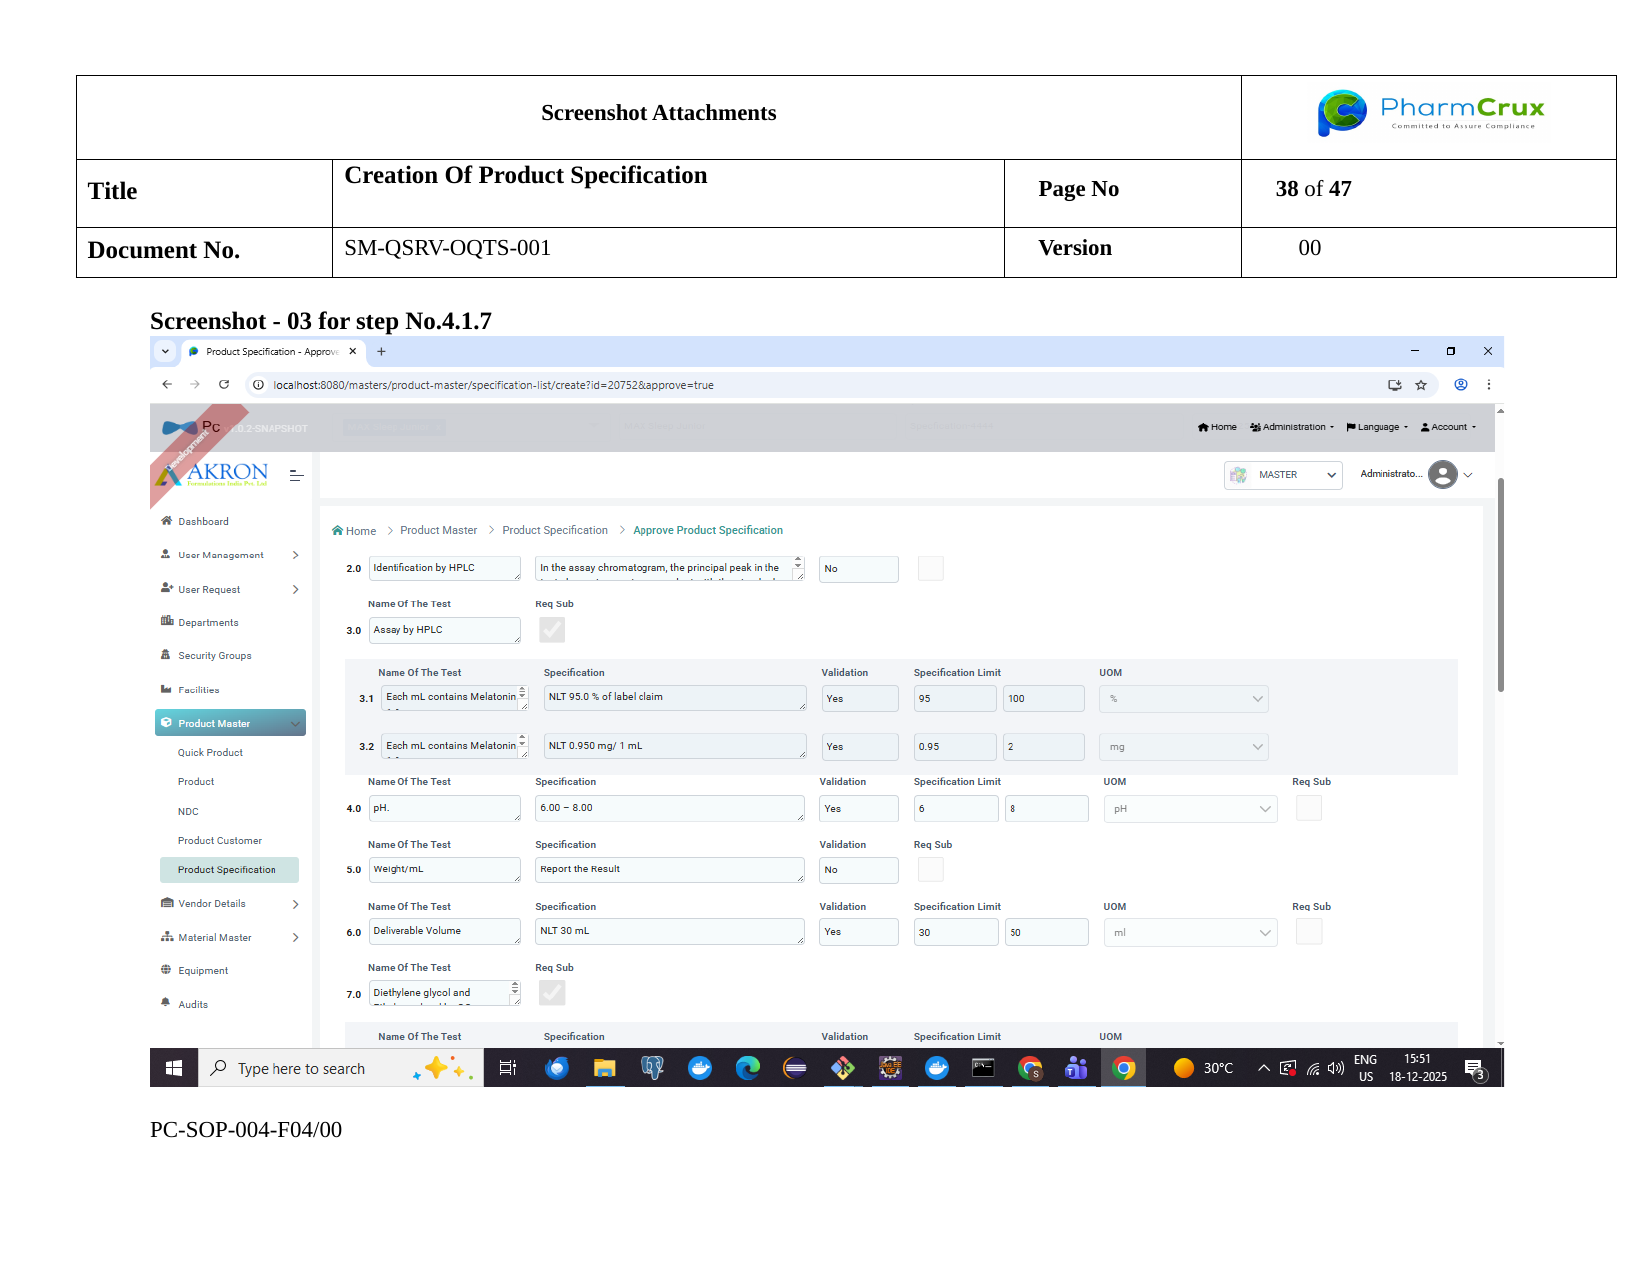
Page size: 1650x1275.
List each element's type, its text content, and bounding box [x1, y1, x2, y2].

text Screenshot - 03 for step No.4.1.7 [150, 306, 1500, 336]
picture [150, 336, 1505, 1087]
picture [1307, 82, 1551, 143]
